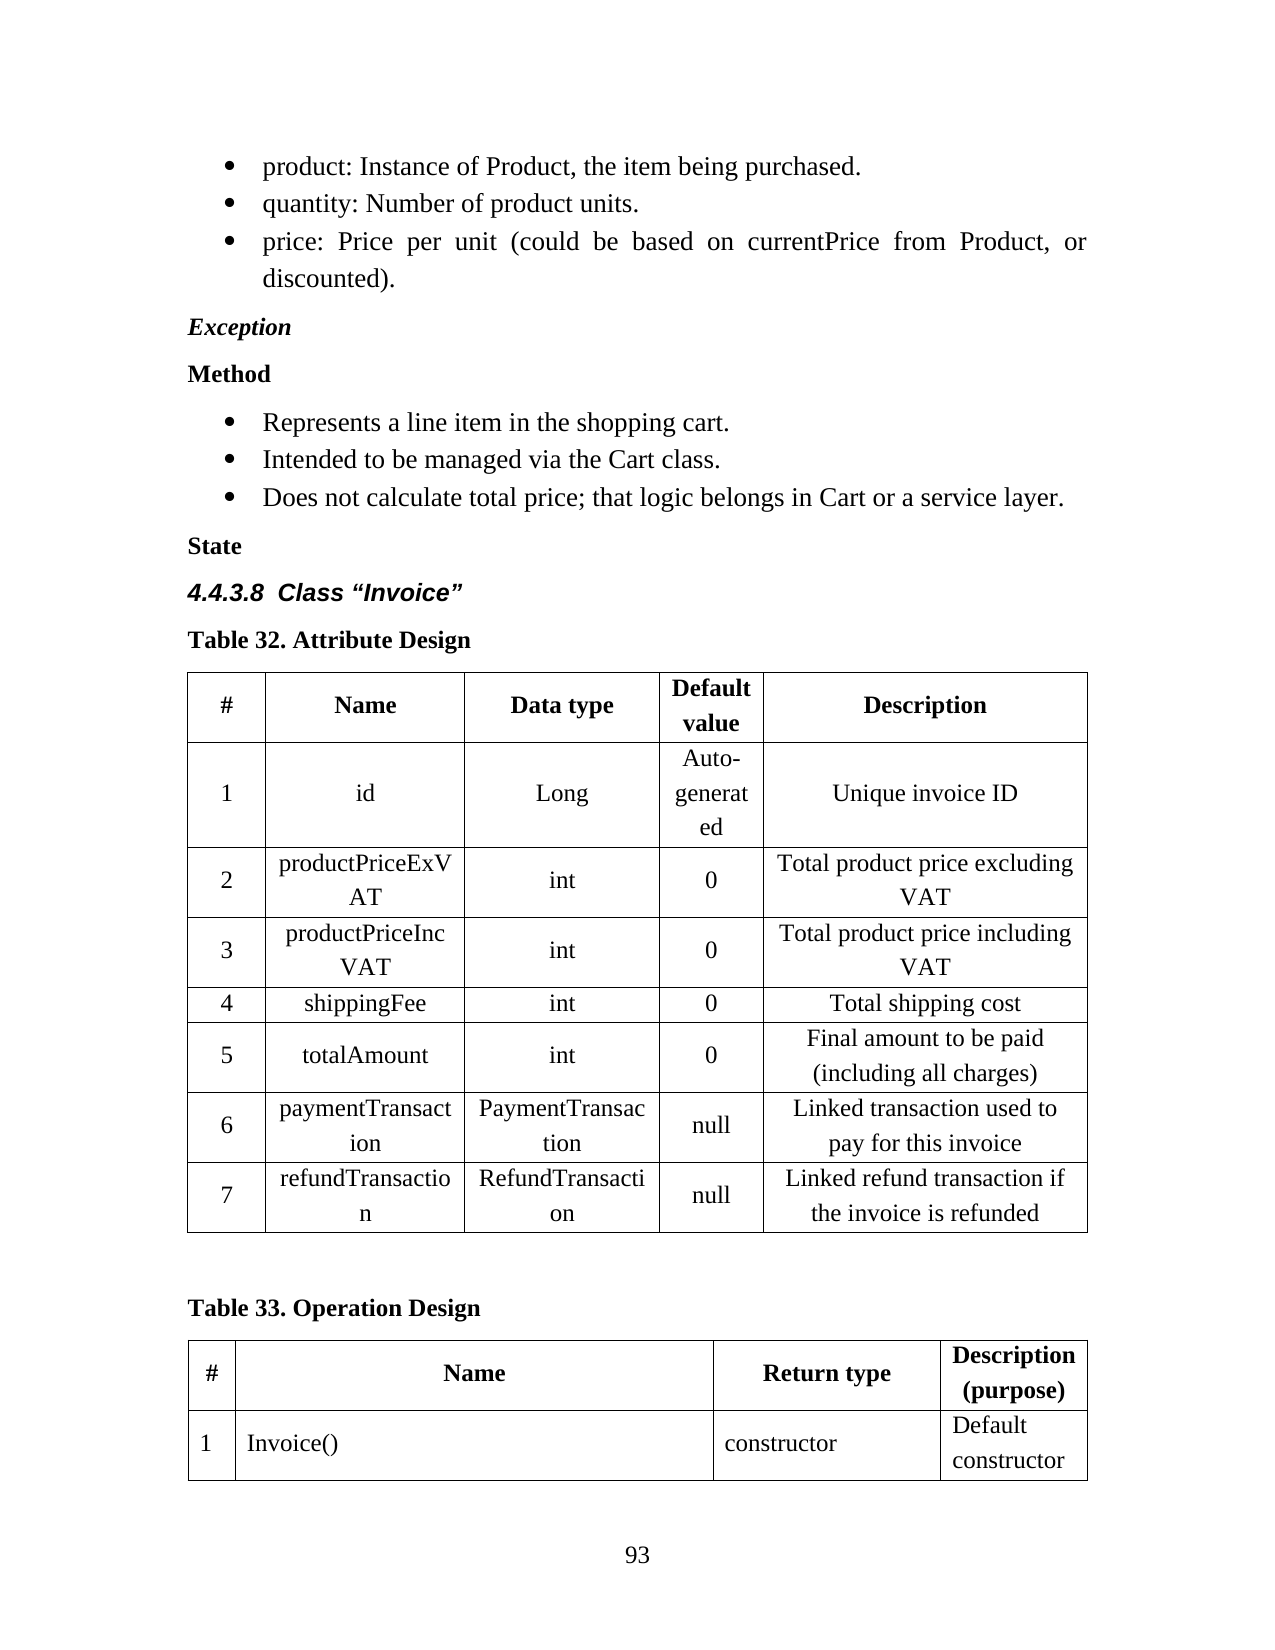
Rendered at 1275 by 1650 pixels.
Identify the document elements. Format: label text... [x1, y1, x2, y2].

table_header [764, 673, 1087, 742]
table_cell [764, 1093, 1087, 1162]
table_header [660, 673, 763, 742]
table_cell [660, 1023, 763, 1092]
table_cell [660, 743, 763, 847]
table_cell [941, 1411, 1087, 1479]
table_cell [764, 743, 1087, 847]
list Represents a line item in the shopping cart. [225, 406, 1087, 437]
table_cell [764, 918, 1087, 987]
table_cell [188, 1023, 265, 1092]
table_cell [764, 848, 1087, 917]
list quantity: Number of product units. [225, 187, 1087, 219]
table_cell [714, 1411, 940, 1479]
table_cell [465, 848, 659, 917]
list Intended to be managed via the Cart class. [225, 444, 1087, 475]
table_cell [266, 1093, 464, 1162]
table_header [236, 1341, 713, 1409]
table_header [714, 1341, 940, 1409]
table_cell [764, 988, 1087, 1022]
subtitle Class “Invoice” [187, 578, 1087, 607]
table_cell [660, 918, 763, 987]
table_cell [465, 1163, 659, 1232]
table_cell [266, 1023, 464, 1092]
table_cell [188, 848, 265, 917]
list product: Instance of Product, the item being purchased. [225, 150, 1087, 181]
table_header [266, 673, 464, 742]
text State [187, 531, 1087, 560]
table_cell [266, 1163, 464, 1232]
list Does not calculate total price; that logic belongs in Cart or a service layer. [225, 481, 1087, 512]
text Exception [187, 312, 1087, 341]
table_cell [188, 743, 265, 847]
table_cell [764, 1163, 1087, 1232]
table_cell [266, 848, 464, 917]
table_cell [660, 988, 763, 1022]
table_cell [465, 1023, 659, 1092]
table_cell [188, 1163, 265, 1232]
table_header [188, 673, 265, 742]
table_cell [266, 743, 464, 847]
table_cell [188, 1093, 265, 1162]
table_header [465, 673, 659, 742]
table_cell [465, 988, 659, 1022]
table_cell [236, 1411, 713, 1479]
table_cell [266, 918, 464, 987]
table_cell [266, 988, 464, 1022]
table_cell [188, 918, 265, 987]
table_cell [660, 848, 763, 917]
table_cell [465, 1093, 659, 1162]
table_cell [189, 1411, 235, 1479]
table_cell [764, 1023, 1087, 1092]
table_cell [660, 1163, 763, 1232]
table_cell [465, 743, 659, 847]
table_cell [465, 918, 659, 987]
text Method [187, 359, 1087, 388]
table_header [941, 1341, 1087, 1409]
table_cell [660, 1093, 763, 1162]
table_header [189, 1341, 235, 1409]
list price: Price per unit (could be based on currentPrice from Product, or discounted). [225, 225, 1087, 293]
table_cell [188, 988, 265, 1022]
